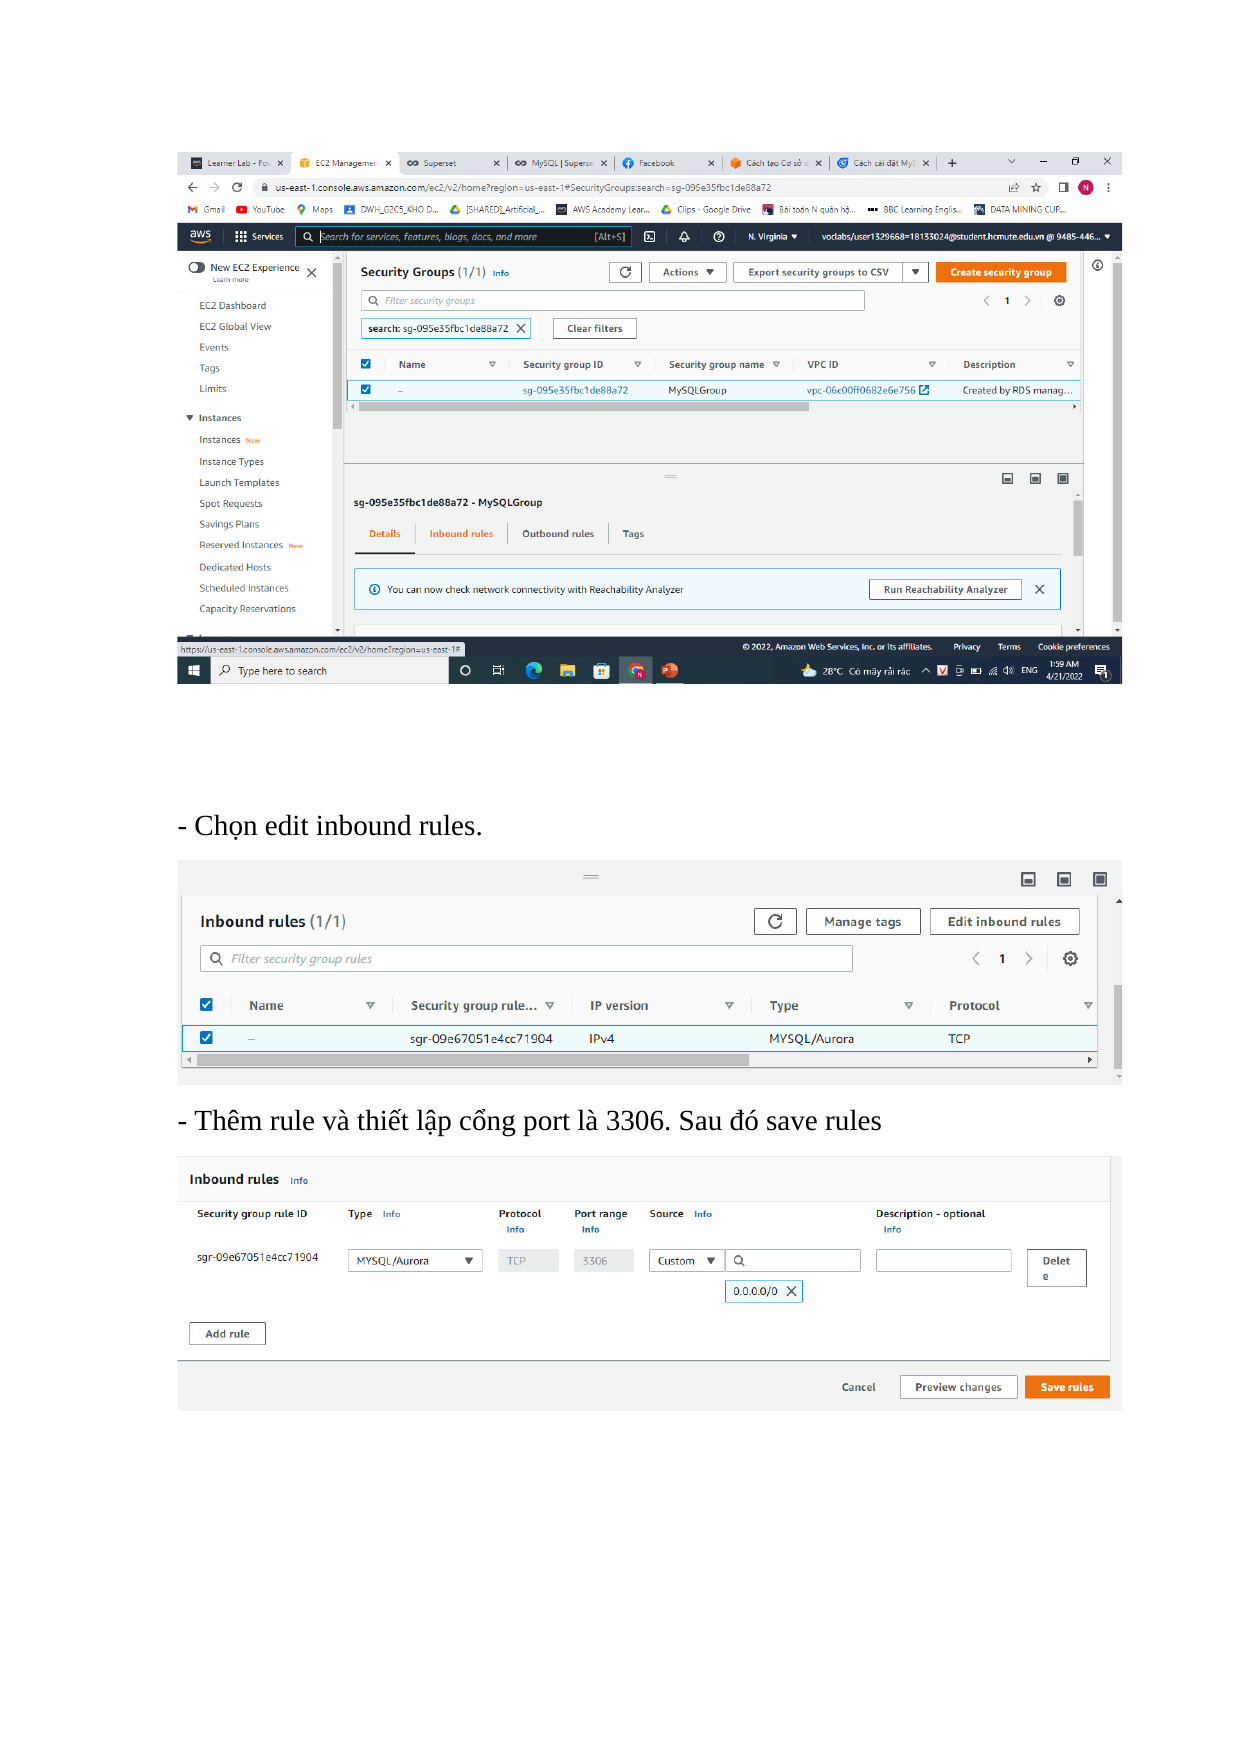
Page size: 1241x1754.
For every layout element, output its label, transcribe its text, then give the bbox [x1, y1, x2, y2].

picture [177, 1156, 1123, 1411]
text - Chọn edit inbound rules. [177, 808, 1122, 841]
picture [177, 860, 1123, 1085]
text - Thêm rule và thiết lập cổng port là 3306. Sau đó save rules [177, 1103, 1122, 1137]
picture [177, 152, 1123, 684]
